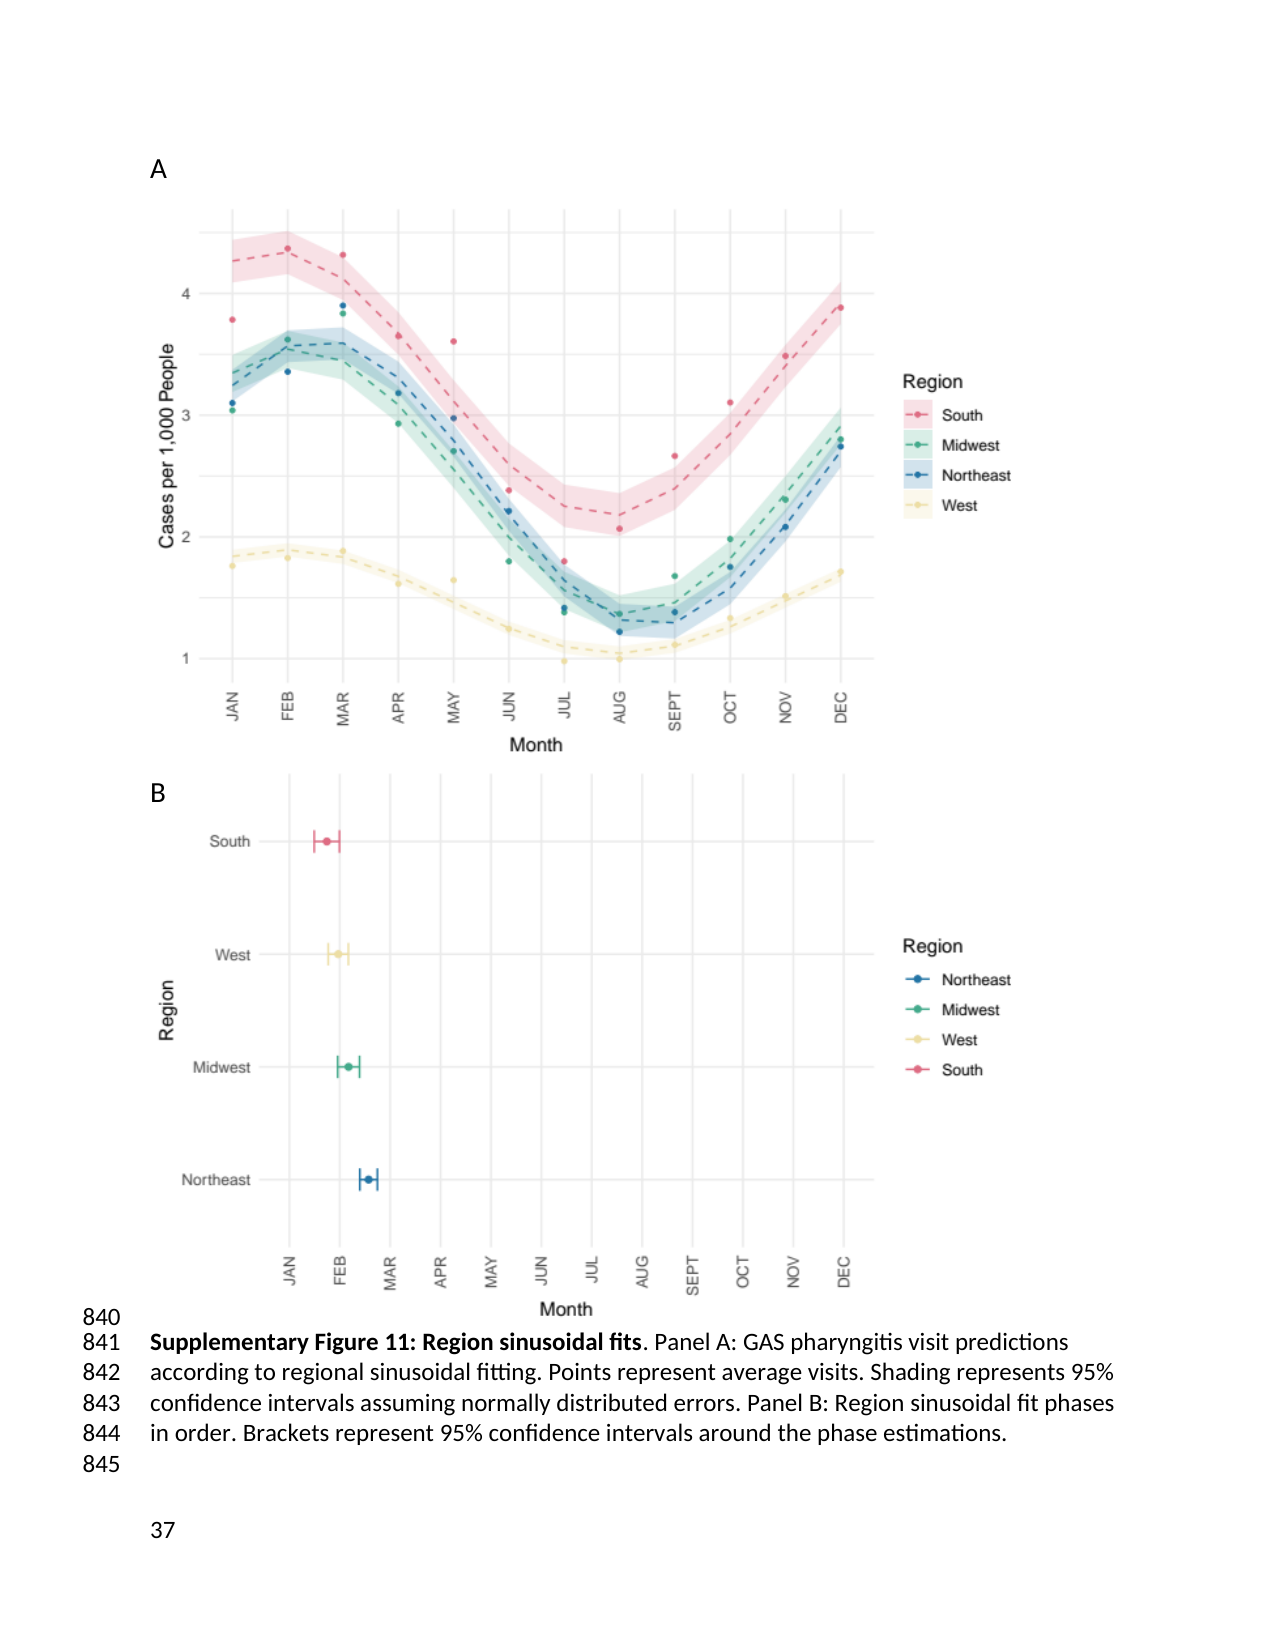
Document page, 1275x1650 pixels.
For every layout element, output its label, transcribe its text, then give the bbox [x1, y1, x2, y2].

text Supplementary Figure 11: Region sinusoidal fits. Panel A: GAS pharyngitis visit predictions according to regional sinusoidal fitting. Points represent average visits. Shading represents 95% confidence intervals assuming normally distributed errors. Panel B: Region sinusoidal fit phases in order. Brackets represent 95% confidence intervals around the phase estimations. [150, 1326, 1125, 1448]
